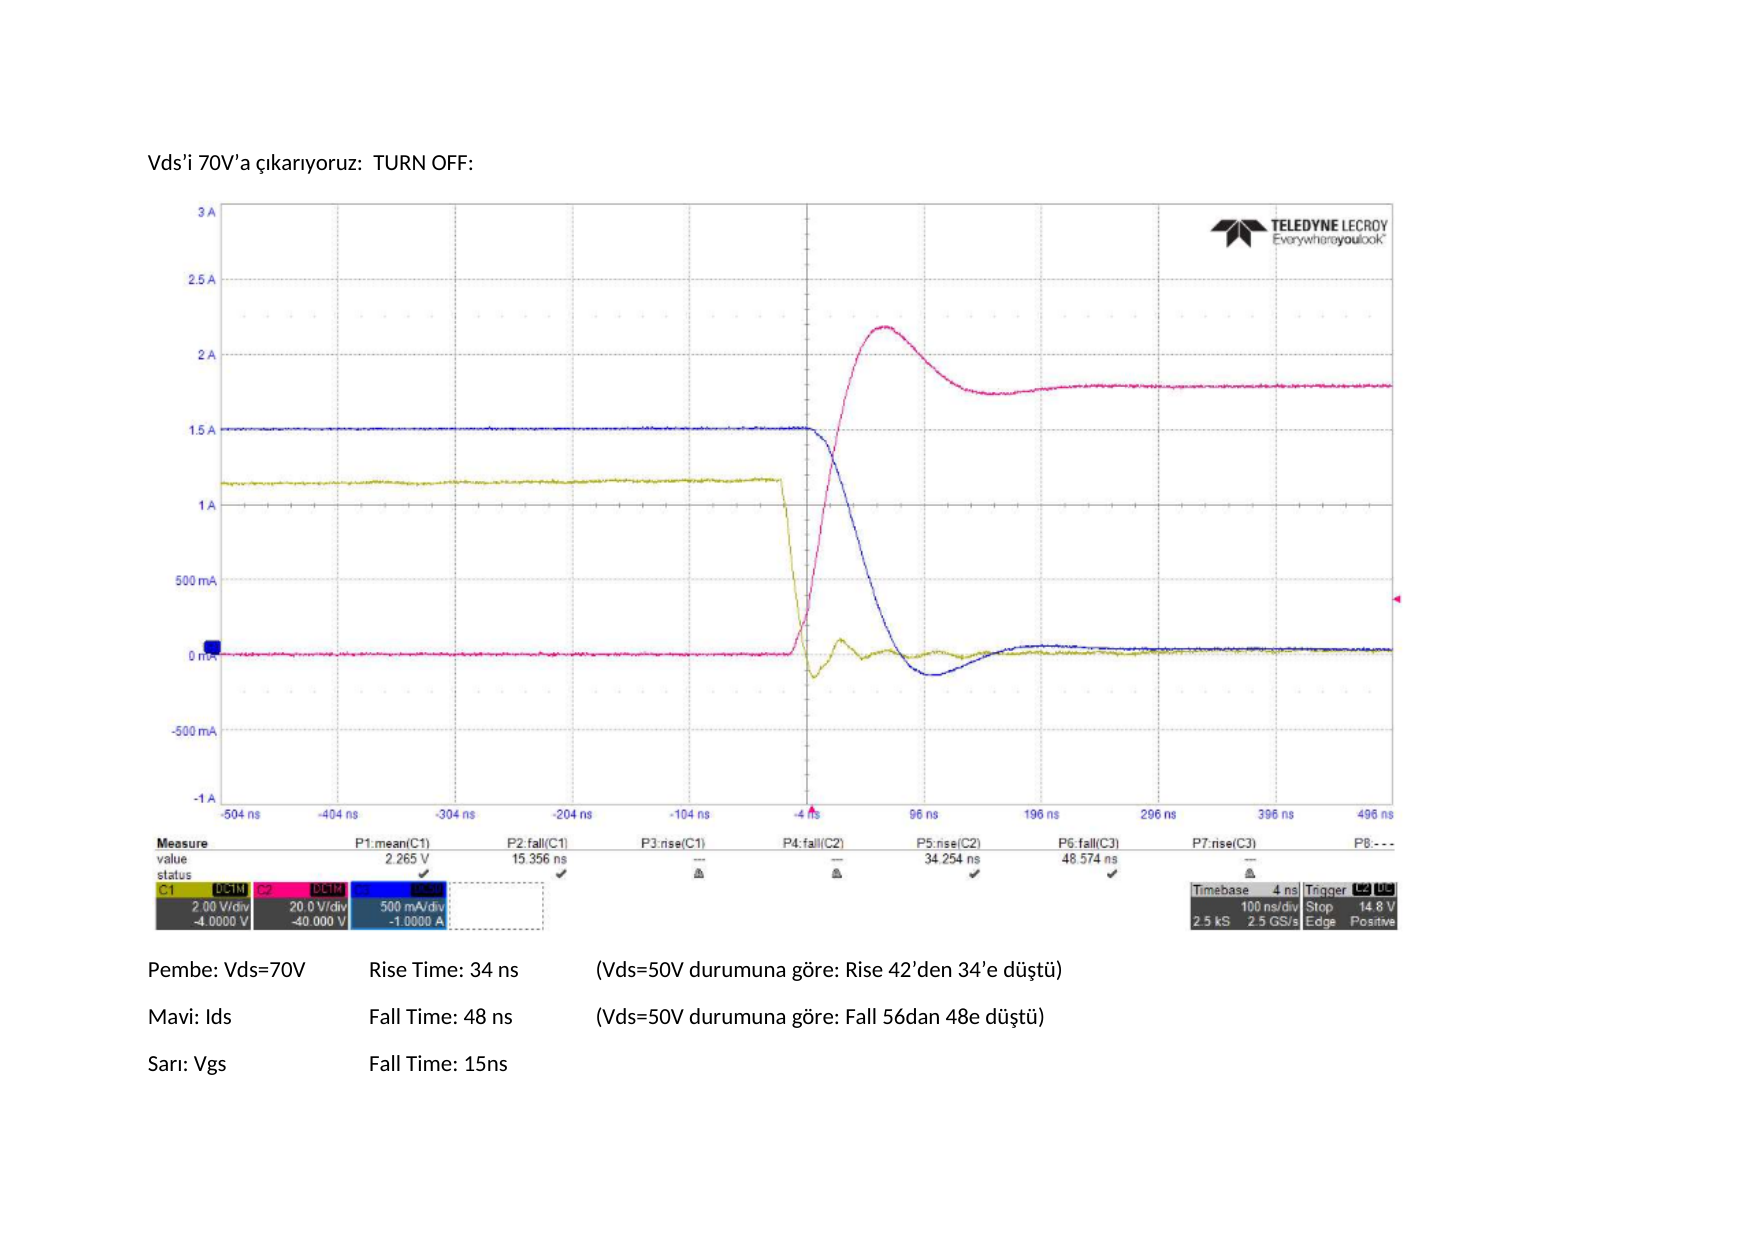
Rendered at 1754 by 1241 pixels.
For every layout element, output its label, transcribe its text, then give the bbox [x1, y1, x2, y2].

text Pembe: Vds=70V Rise Time: 34 ns (Vds=50V durumuna göre: Rise 42’den 34’e düştü) [148, 956, 1606, 983]
picture [147, 194, 1403, 937]
text Vds’i 70V’a çıkarıyoruz: TURN OFF: [148, 148, 1606, 176]
text Sarı: Vgs Fall Time: 15ns [148, 1049, 1606, 1077]
text Mavi: Ids Fall Time: 48 ns (Vds=50V durumuna göre: Fall 56dan 48e düştü) [148, 1002, 1606, 1030]
